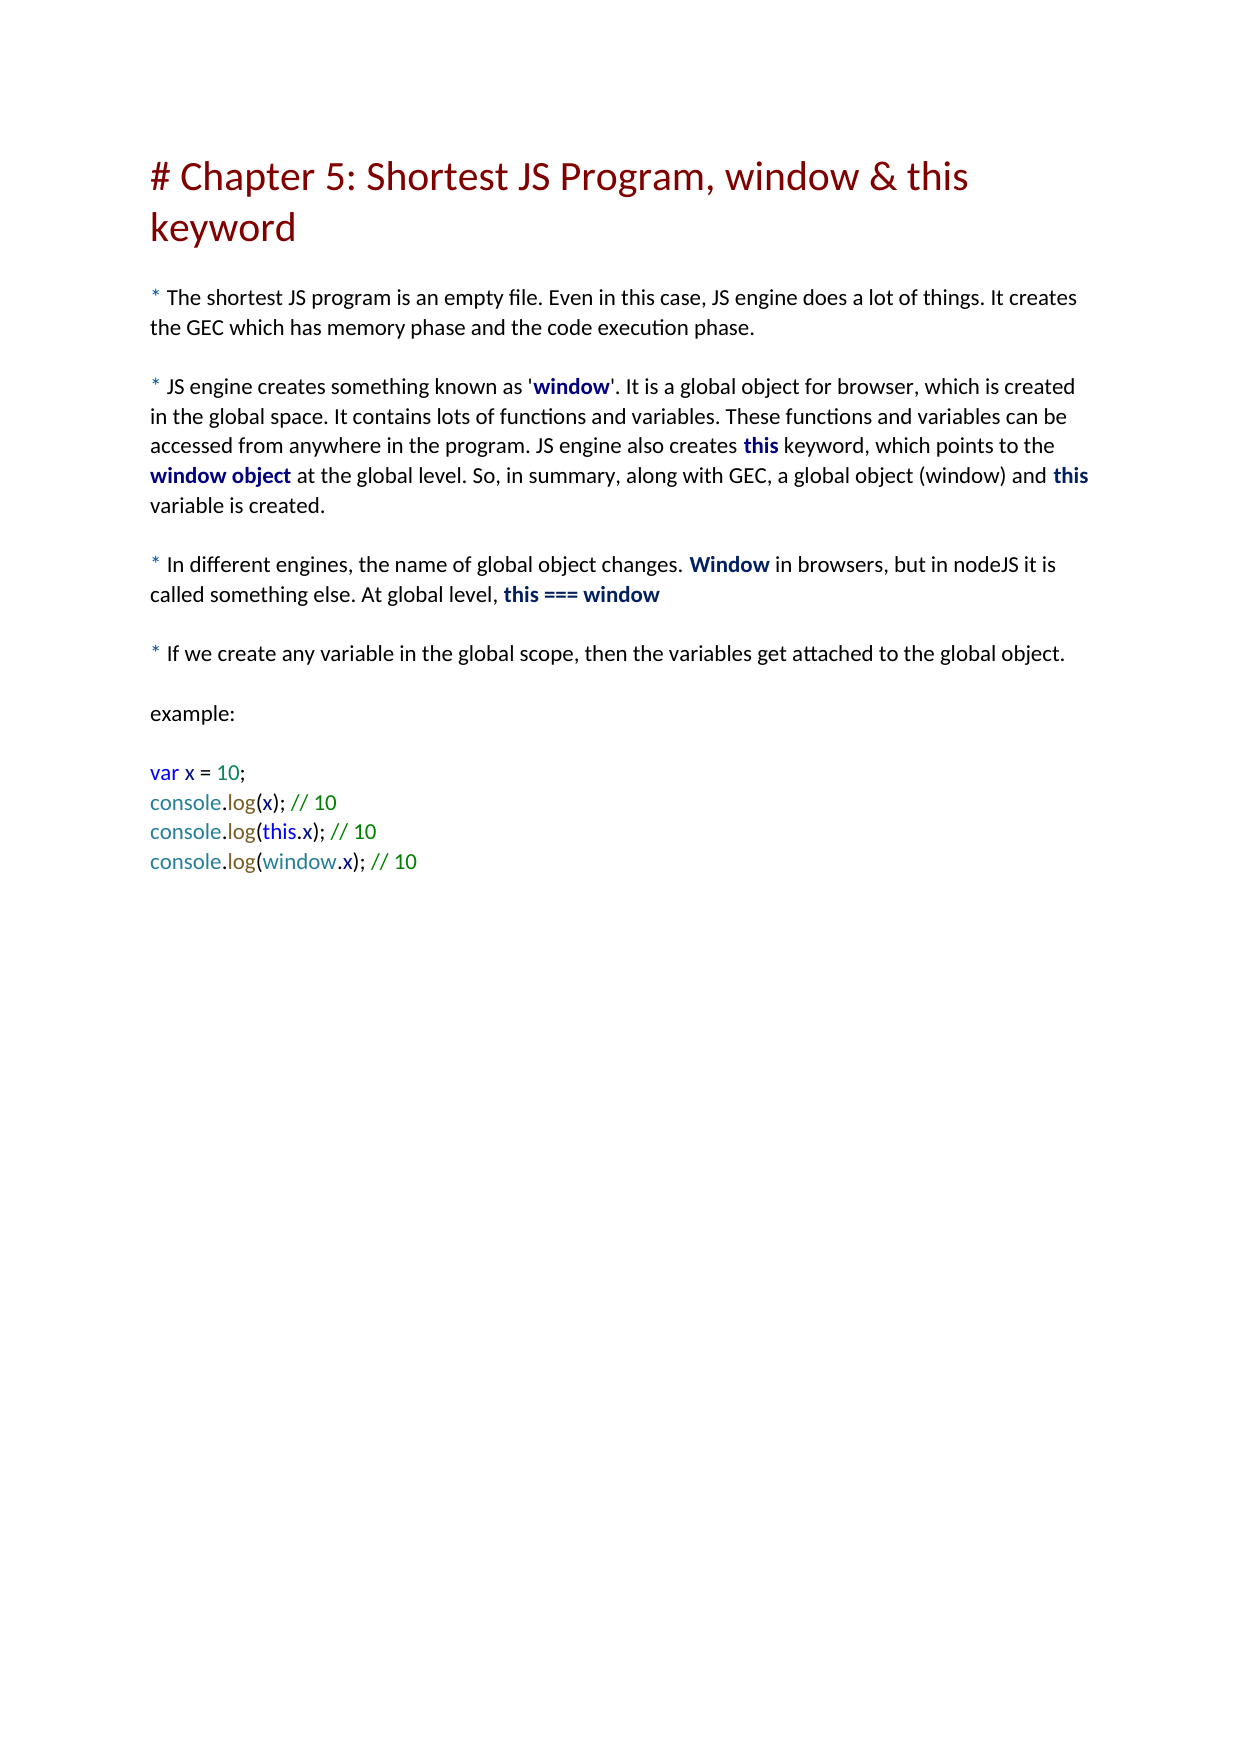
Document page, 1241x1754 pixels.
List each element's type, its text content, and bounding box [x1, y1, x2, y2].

text console.log(this.x); // 10 [150, 816, 1090, 845]
text * If we create any variable in the global scope, then the variables get attached to the global object. [150, 638, 1090, 667]
text example: [150, 697, 1090, 727]
text var x = 10; [150, 756, 1090, 786]
text * In different engines, the name of global object changes. Window in browsers, but in nodeJS it is called something else. At global level, this === window [150, 548, 1090, 608]
text console.log(window.x); // 10 [150, 845, 1090, 875]
text console.log(x); // 10 [150, 786, 1090, 816]
text * JS engine creates something known as 'window'. It is a global object for browser, which is created in the global space. It contains lots of functions and variables. These functions and variables can be accessed from anywhere in the program. JS engine also creates this keyword, which points to the window object at the global level. So, in summary, along with GEC, a global object (window) and this variable is created. [150, 370, 1090, 519]
text # Chapter 5: Shortest JS Program, window & this keyword [150, 150, 1090, 252]
text * The shortest JS program is an empty file. Even in this case, JS engine does a lot of things. It creates the GEC which has memory phase and the code execution phase. [150, 281, 1090, 341]
